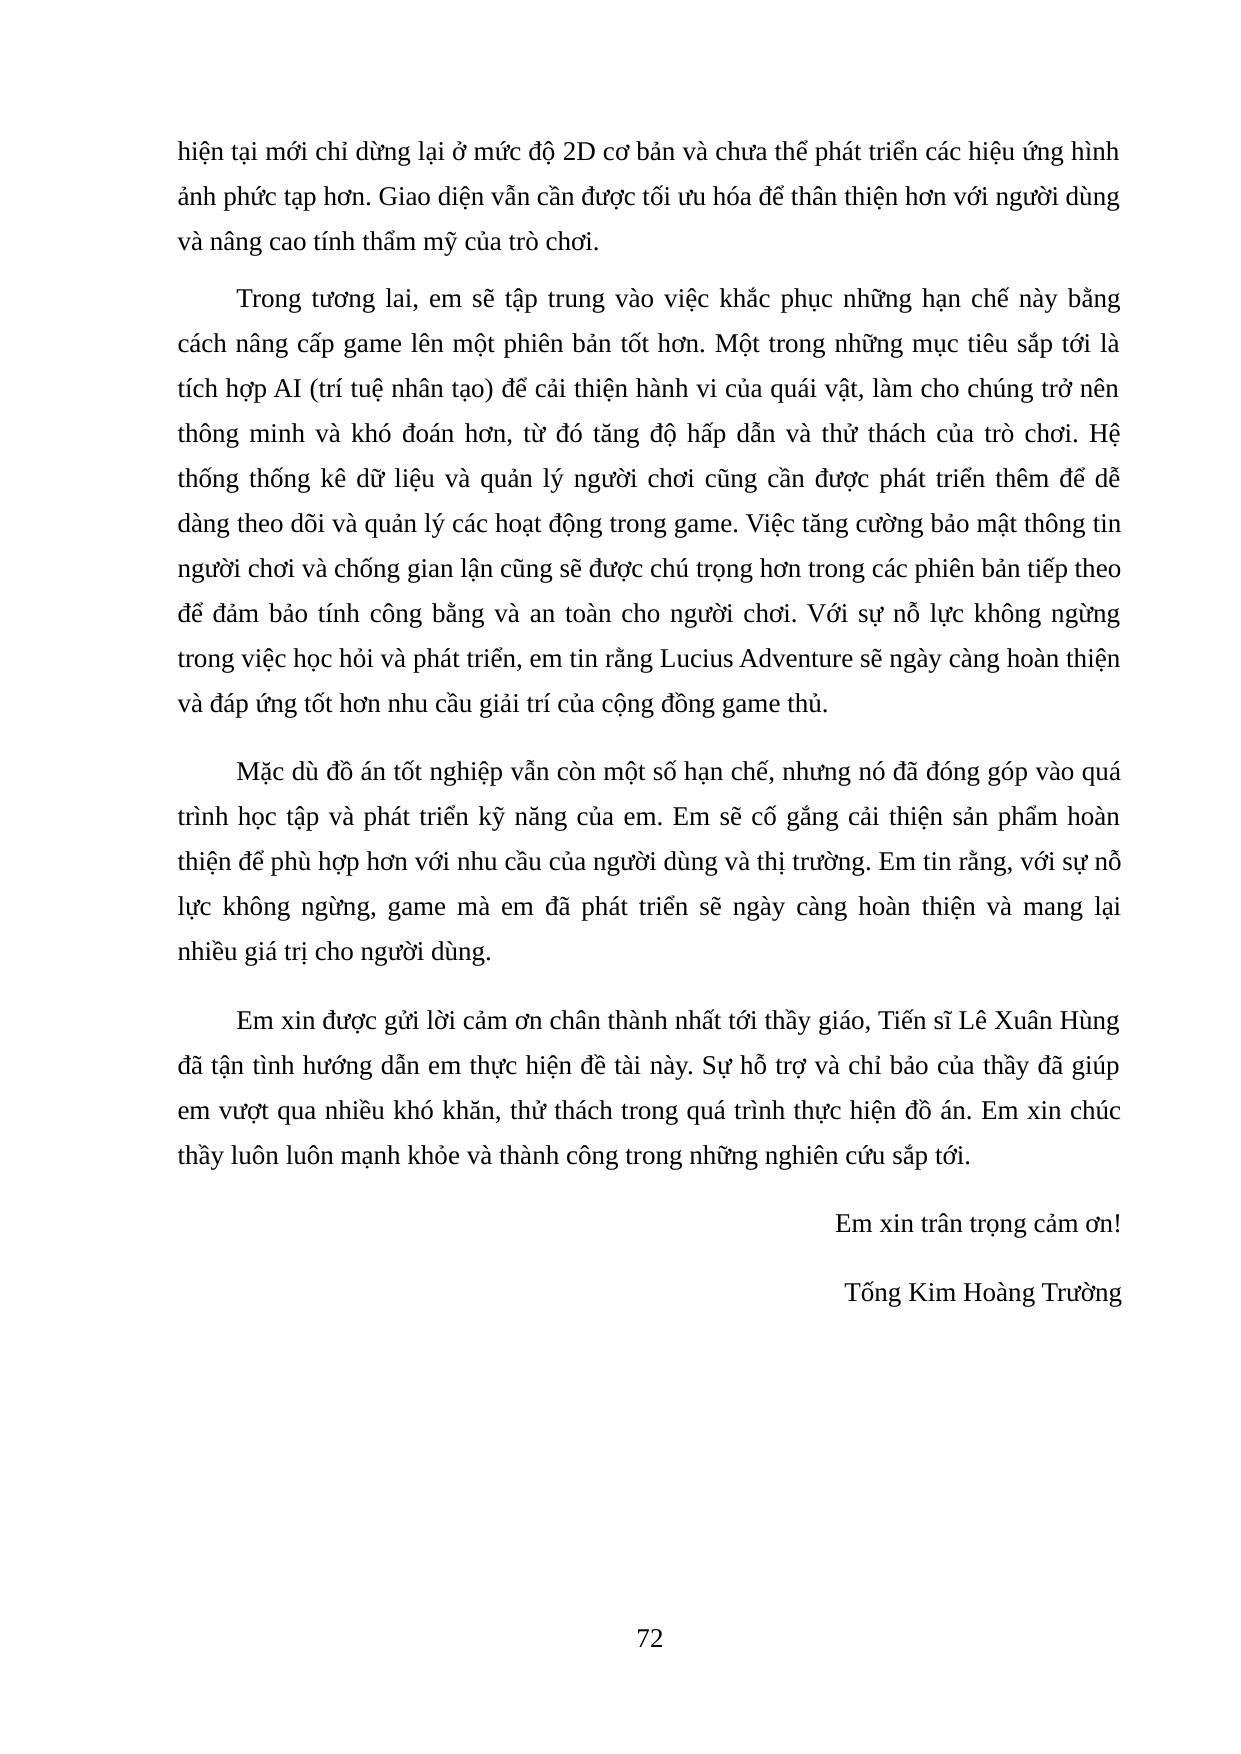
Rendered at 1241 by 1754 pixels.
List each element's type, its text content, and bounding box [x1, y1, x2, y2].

text Em xin được gửi lời cảm ơn chân thành nhất tới thầy giáo, Tiến sĩ Lê Xuân Hùng đã tận tình hướng dẫn em thực hiện đề tài này. Sự hỗ trợ và chỉ bảo của thầy đã giúp em vượt qua nhiều khó khăn, thử thách trong quá trình thực hiện đồ án. Em xin chúc thầy luôn luôn mạnh khỏe và thành công trong những nghiên cứu sắp tới. [177, 1001, 1122, 1173]
text Em xin trân trọng cảm ơn! [177, 1204, 1122, 1242]
text Tống Kim Hoàng Trường [177, 1273, 1122, 1311]
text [177, 132, 1122, 260]
text Trong tương lai, em sẽ tập trung vào việc khắc phục những hạn chế này bằng cách nâng cấp game lên một phiên bản tốt hơn. Một trong những mục tiêu sắp tới là tích hợp AI (trí tuệ nhân tạo) để cải thiện hành vi của quái vật, làm cho chúng trở nên thông minh và khó đoán hơn, từ đó tăng độ hấp dẫn và thử thách của trò chơi. Hệ thống thống kê dữ liệu và quản lý người chơi cũng cần được phát triển thêm để dễ dàng theo dõi và quản lý các hoạt động trong game. Việc tăng cường bảo mật thông tin người chơi và chống gian lận cũng sẽ được chú trọng hơn trong các phiên bản tiếp theo để đảm bảo tính công bằng và an toàn cho người chơi. Với sự nỗ lực không ngừng trong việc học hỏi và phát triển, em tin rằng Lucius Adventure sẽ ngày càng hoàn thiện và đáp ứng tốt hơn nhu cầu giải trí của cộng đồng game thủ. [177, 278, 1122, 721]
text Mặc dù đồ án tốt nghiệp vẫn còn một số hạn chế, nhưng nó đã đóng góp vào quá trình học tập và phát triển kỹ năng của em. Em sẽ cố gắng cải thiện sản phẩm hoàn thiện để phù hợp hơn với nhu cầu của người dùng và thị trường. Em tin rằng, với sự nỗ lực không ngừng, game mà em đã phát triển sẽ ngày càng hoàn thiện và mang lại nhiều giá trị cho người dùng. [177, 752, 1122, 970]
